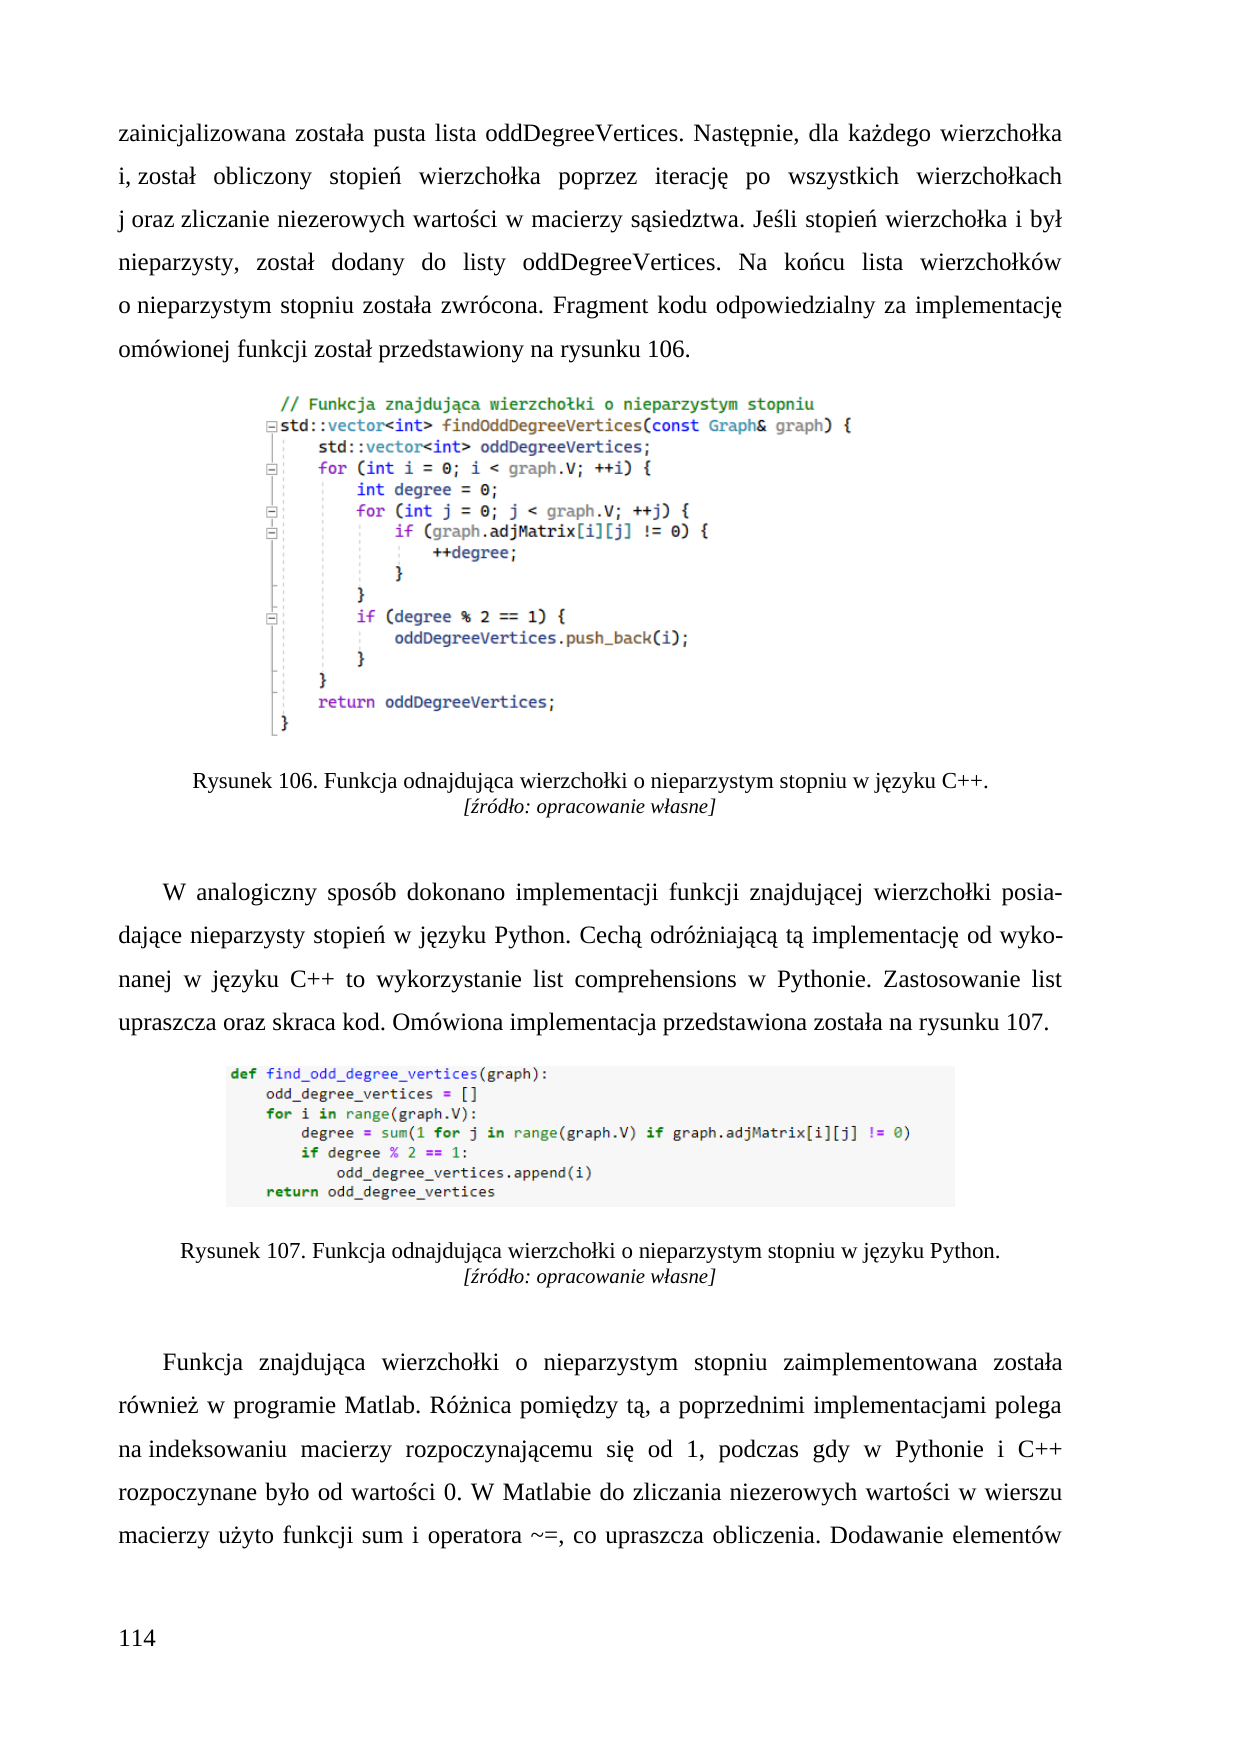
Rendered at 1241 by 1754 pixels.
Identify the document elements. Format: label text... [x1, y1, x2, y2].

text Rysunek 107. Funkcja odnajdująca wierzchołki o nieparzystym stopniu w języku Python. [118, 1237, 1063, 1264]
picture [226, 1066, 955, 1207]
picture [264, 393, 918, 737]
text Rysunek 106. Funkcja odnajdująca wierzchołki o nieparzystym stopniu w języku C++. [118, 767, 1063, 794]
text [źródło: opracowanie własne] [118, 1264, 1063, 1288]
text W analogiczny sposób dokonano implementacji funkcji znajdującej wierzchołki posia-dające nieparzysty stopień w języku Python. Cechą odróżniającą tą implementację od wyko-nanej w języku C++ to wykorzystanie list comprehensions w Pythonie. Zastosowanie list upraszcza oraz skraca kod. Omówiona implementacja przedstawiona została na rysunku 107. [118, 877, 1063, 1036]
text [źródło: opracowanie własne] [118, 794, 1063, 818]
